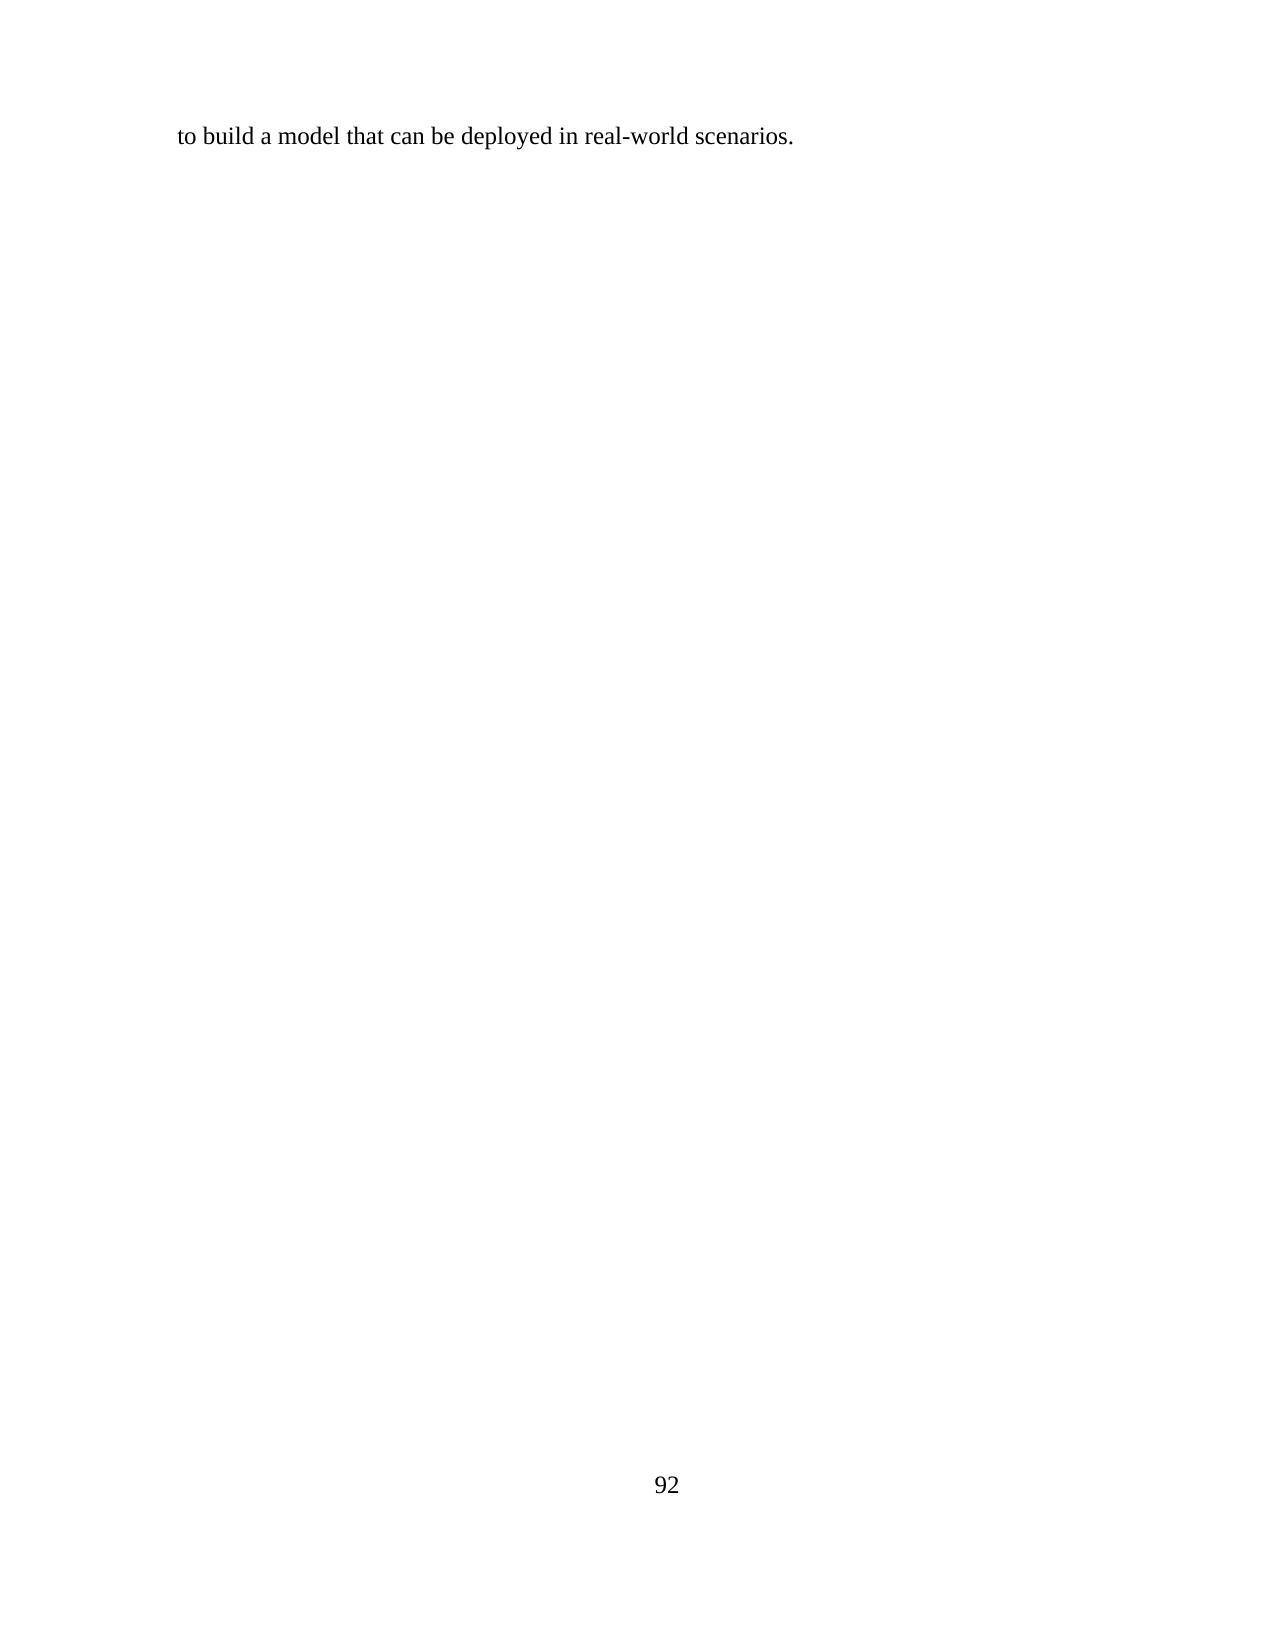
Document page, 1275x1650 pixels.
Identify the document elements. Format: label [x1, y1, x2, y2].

text [177, 121, 1156, 150]
